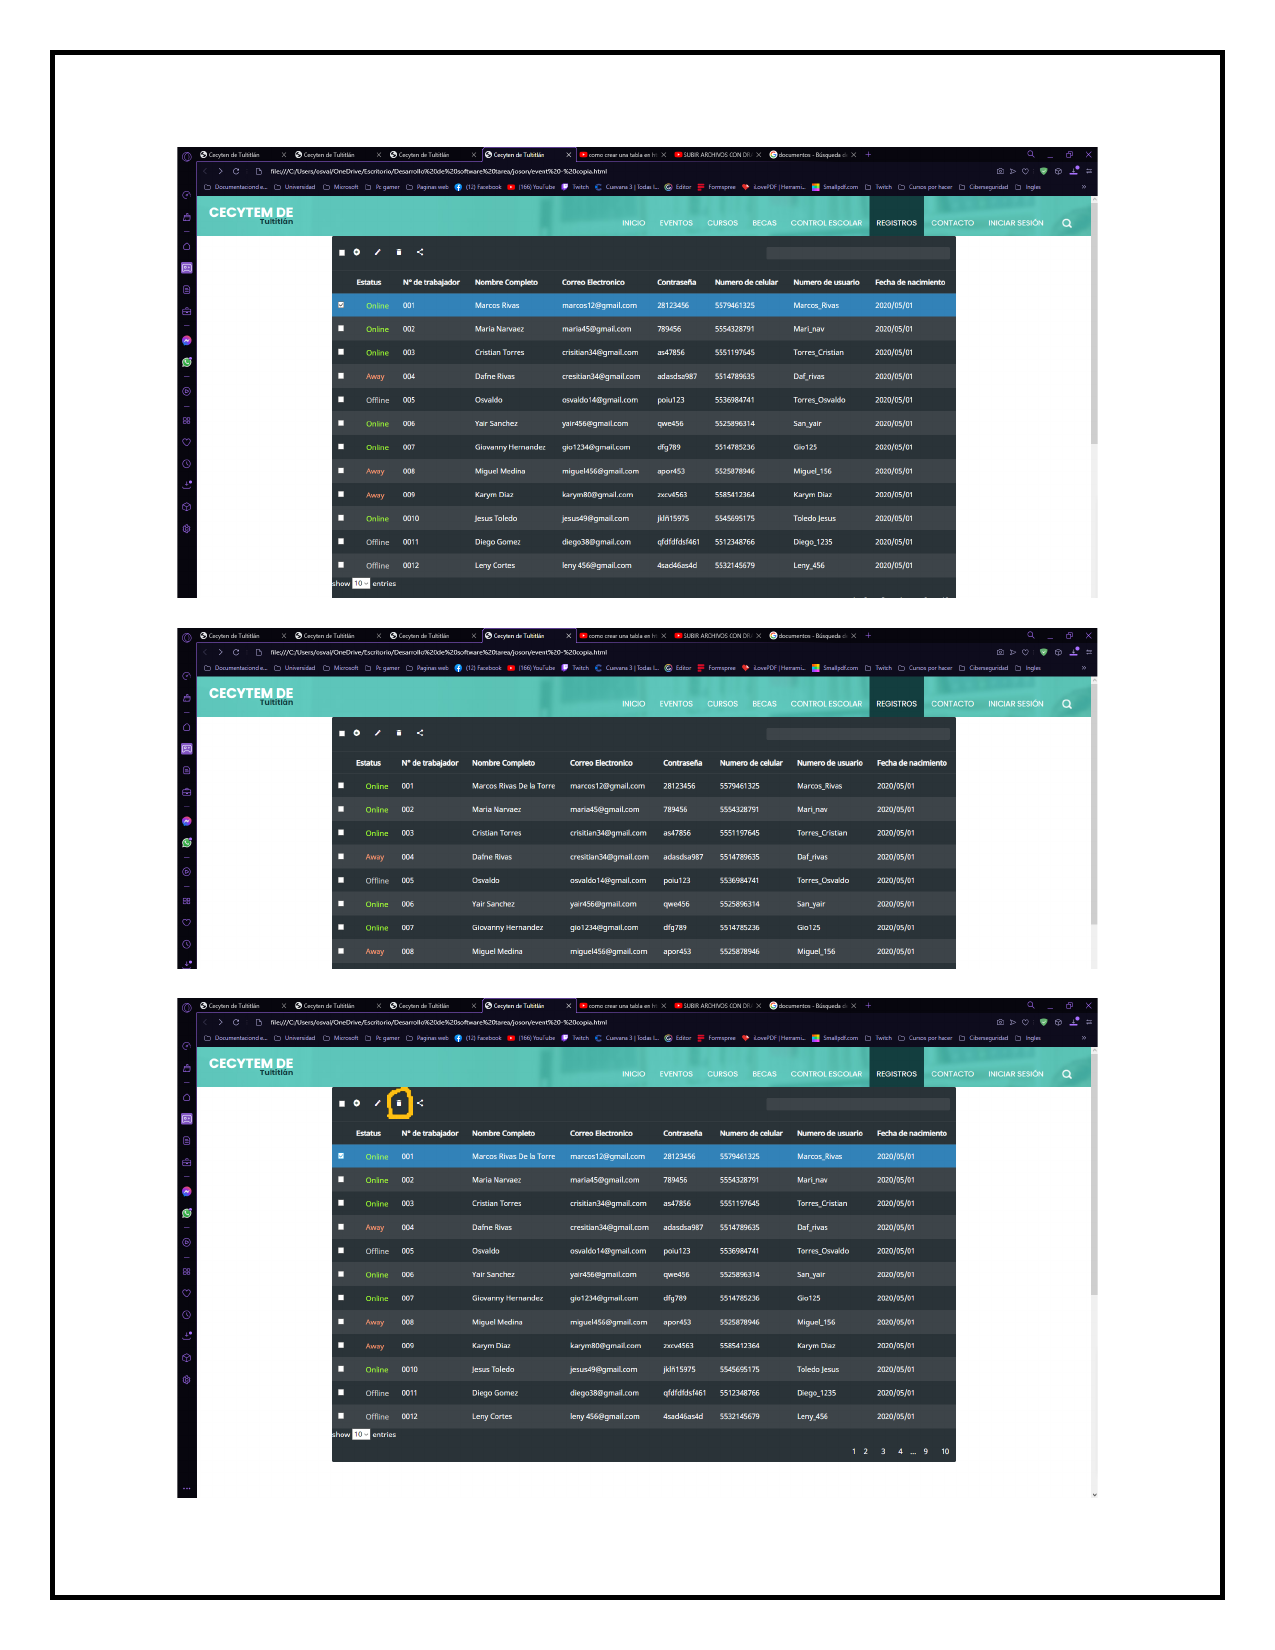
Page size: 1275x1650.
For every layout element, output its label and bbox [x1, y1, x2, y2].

picture [177, 628, 1098, 969]
picture [177, 998, 1098, 1498]
picture [177, 147, 1098, 598]
